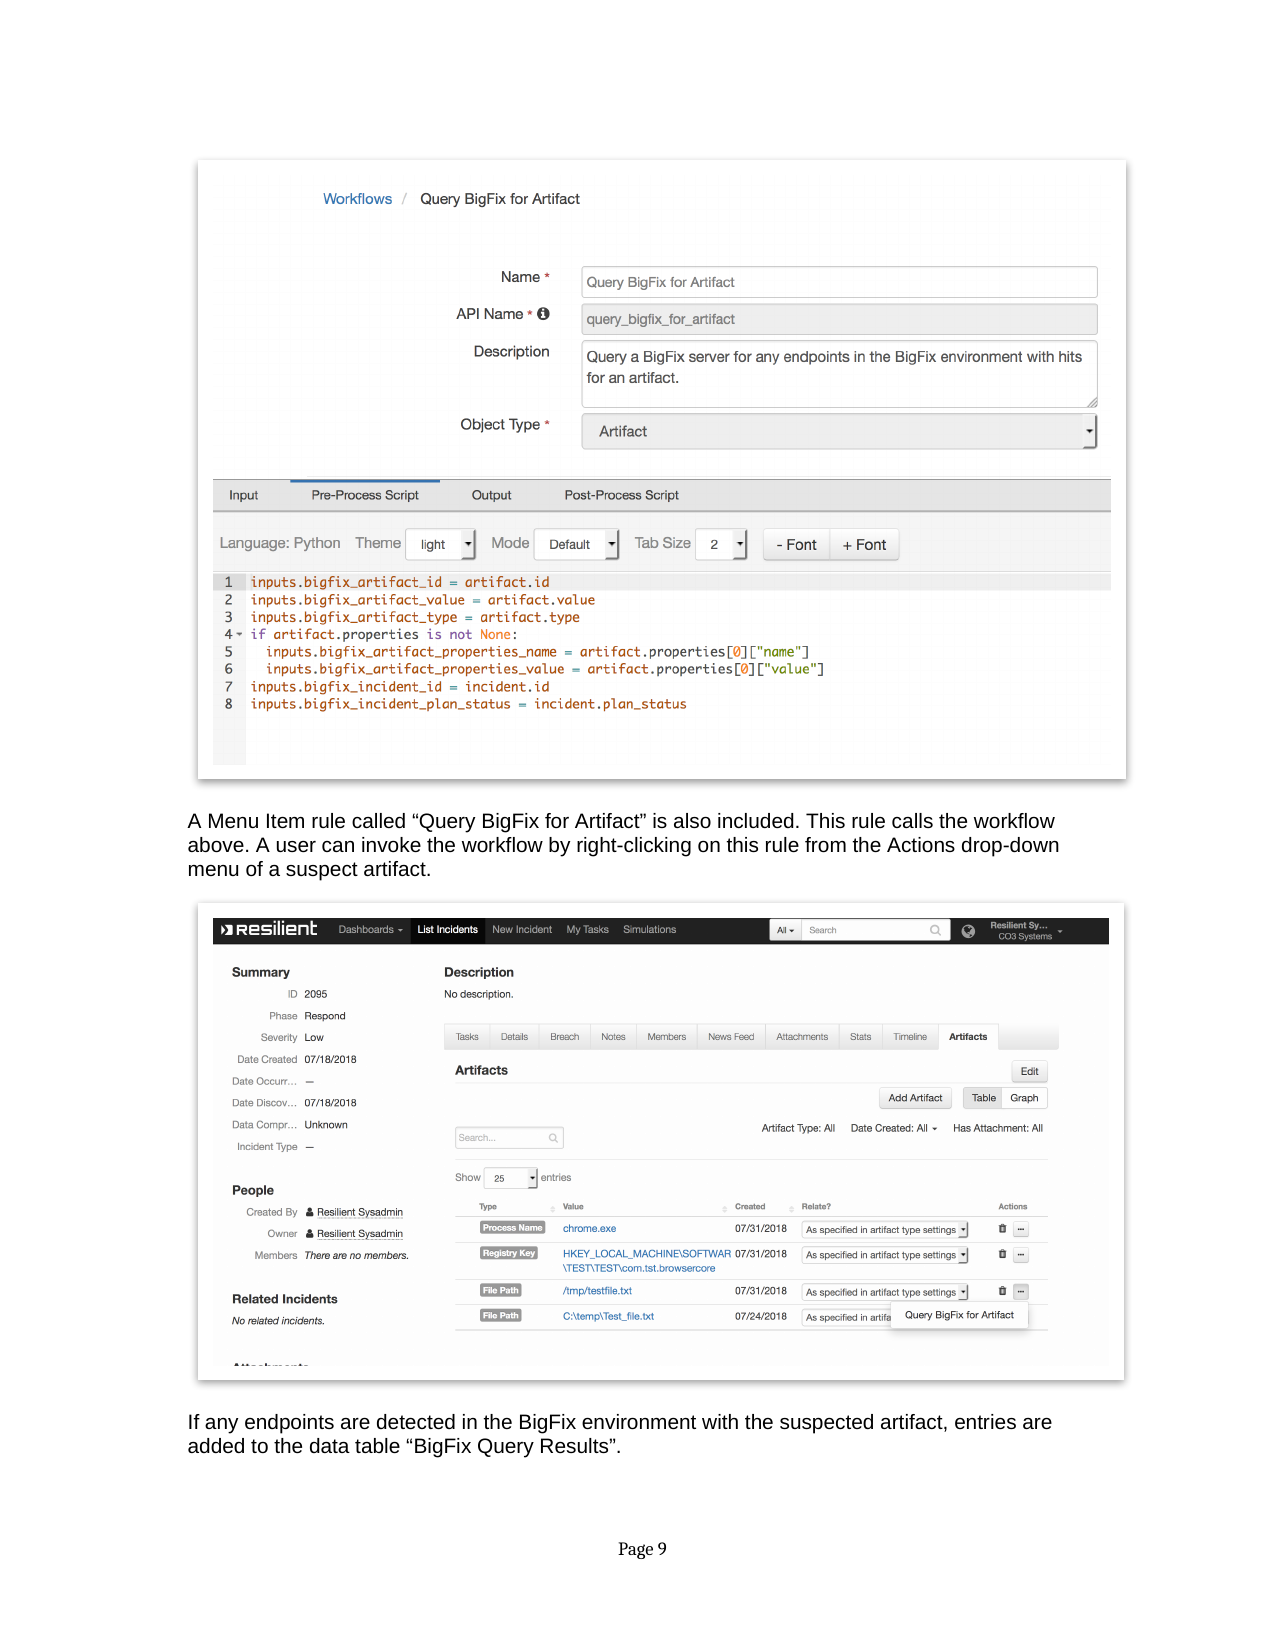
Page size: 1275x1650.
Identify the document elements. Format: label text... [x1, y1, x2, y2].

picture [213, 918, 1109, 1366]
text If any endpoints are detected in the BigFix environment with the suspected artifact, entries are added to the data table “BigFix Query Results”. [187, 1409, 1087, 1457]
text A Menu Item rule called “Query BigFix for Artifact” is also included. This rule calls the workflow above. A user can invoke the workflow by right-clicking on this rule from the Actions drop-down menu of a suspect artifact. [187, 808, 1087, 880]
picture [213, 175, 1111, 765]
